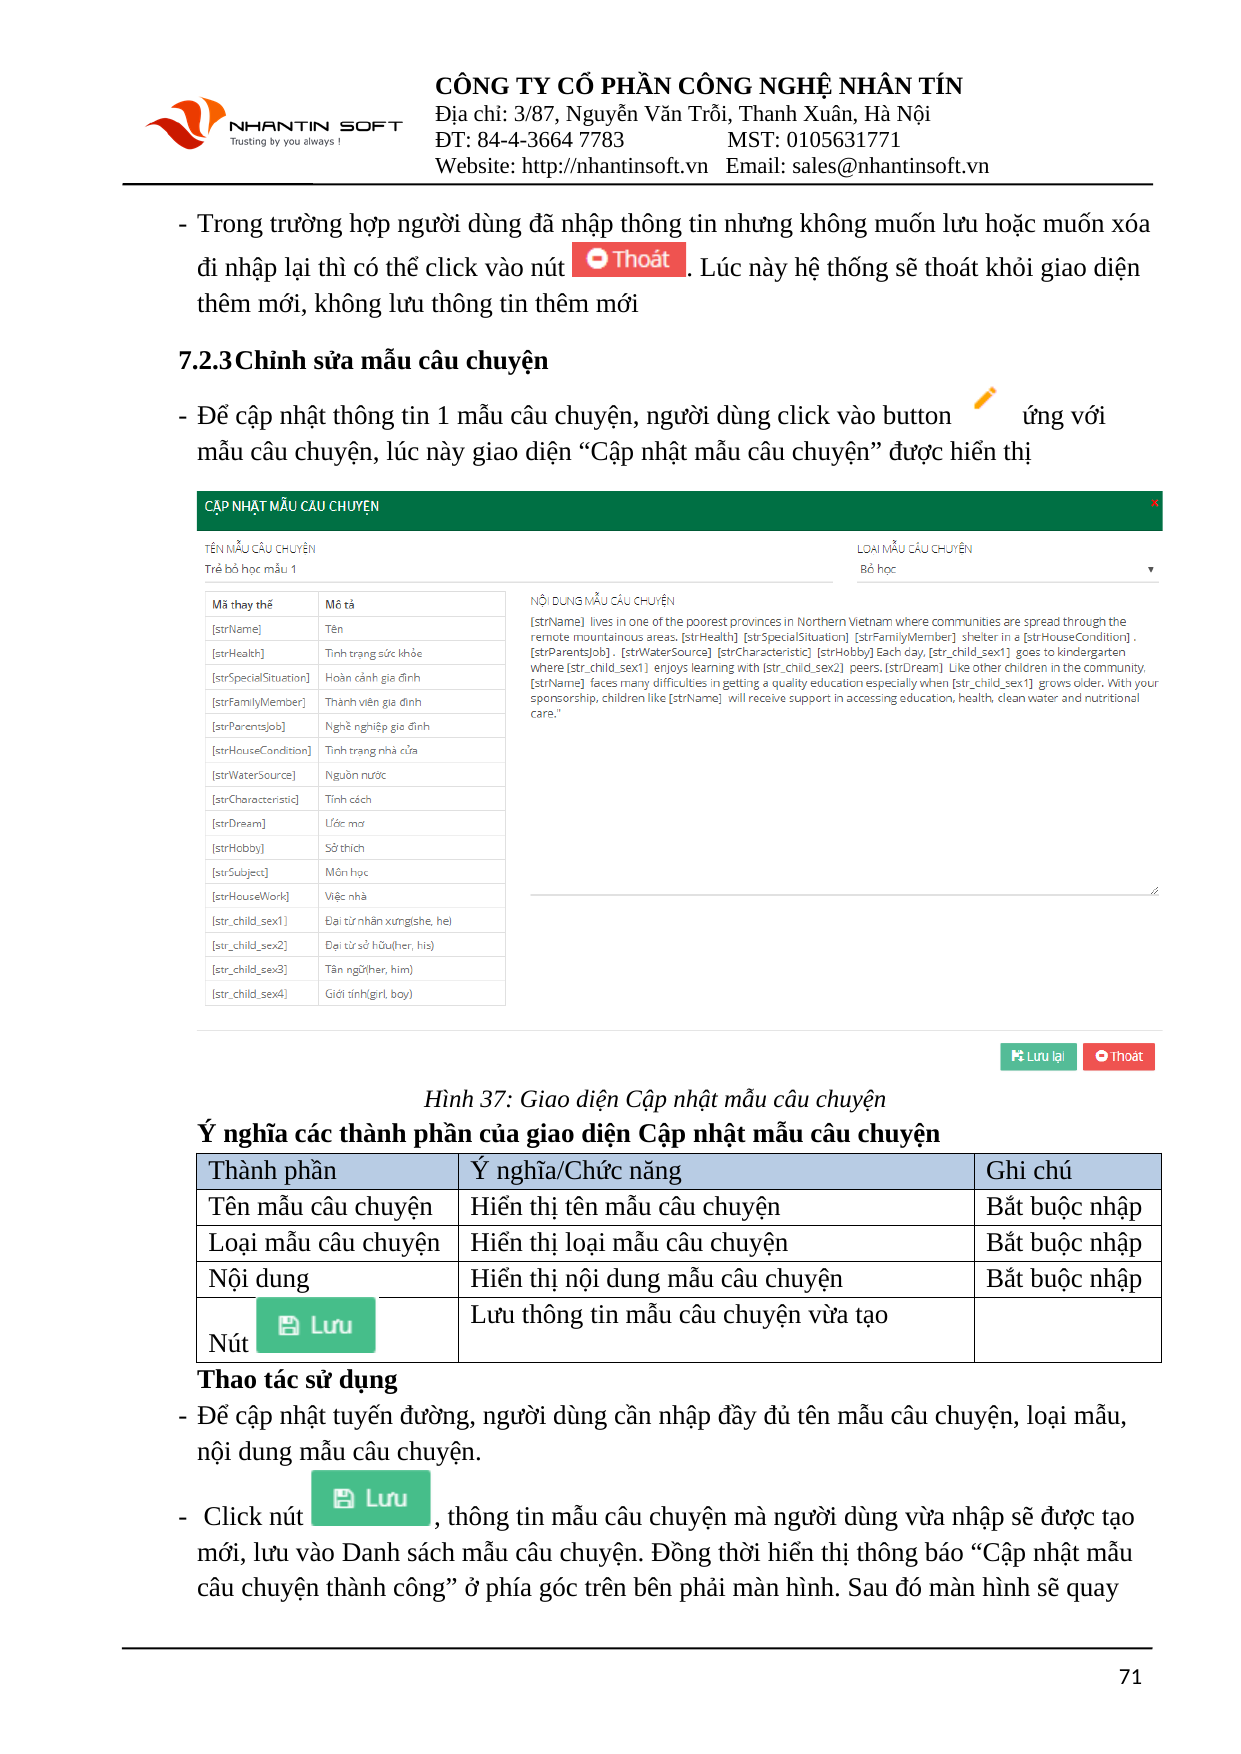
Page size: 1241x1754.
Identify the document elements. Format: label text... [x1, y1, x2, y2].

subtitle Ý nghĩa các thành phần của giao diện Cập nhật mẫu câu chuyện [159, 1117, 1153, 1148]
table_header Thành phần [197, 1154, 458, 1189]
list Trong trường hợp người dùng đã nhập thông tin nhưng không muốn lưu hoặc muốn xóa đi nhập lại thì có thể click vào nút . Lúc này hệ thống sẽ thoát khỏi giao diện thêm mới, không lưu thông tin thêm mới [178, 207, 1153, 318]
subtitle Chỉnh sửa mẫu câu chuyện [178, 344, 1153, 375]
table_cell Tên mẫu câu chuyện [197, 1190, 458, 1225]
table_header Ý nghĩa/Chức năng [459, 1154, 974, 1189]
table_cell [975, 1298, 1161, 1362]
picture [310, 1470, 434, 1526]
list Để cập nhật tuyến đường, người dùng cần nhập đầy đủ tên mẫu câu chuyện, loại mẫu, nội dung mẫu câu chuyện. [178, 1399, 1153, 1466]
picture [255, 1297, 379, 1353]
table_header Ghi chú [975, 1154, 1161, 1189]
picture [959, 379, 1016, 425]
table_cell Loại mẫu câu chuyện [197, 1226, 458, 1261]
table_cell Lưu thông tin mẫu câu chuyện vừa tạo [459, 1298, 974, 1362]
table_cell Nội dung [197, 1262, 458, 1297]
table_cell Bắt buộc nhập [975, 1190, 1161, 1225]
picture [572, 242, 687, 277]
picture [196, 491, 1163, 1080]
table_cell Bắt buộc nhập [975, 1226, 1161, 1261]
table_cell Nút [197, 1298, 458, 1362]
table_cell Bắt buộc nhập [975, 1262, 1161, 1297]
picture [133, 70, 413, 176]
text Hình 37: Giao diện Cập nhật mẫu câu chuyện [159, 1084, 1153, 1113]
list Để cập nhật thông tin 1 mẫu câu chuyện, người dùng click vào button ứng với mẫu câu chuyện, lúc này giao diện “Cập nhật mẫu câu chuyện” được hiển thị [178, 379, 1153, 466]
table_cell Hiển thị nội dung mẫu câu chuyện [459, 1262, 974, 1297]
table_cell Hiển thị tên mẫu câu chuyện [459, 1190, 974, 1225]
subtitle Thao tác sử dụng [159, 1363, 1153, 1394]
table_cell Hiển thị loại mẫu câu chuyện [459, 1226, 974, 1261]
